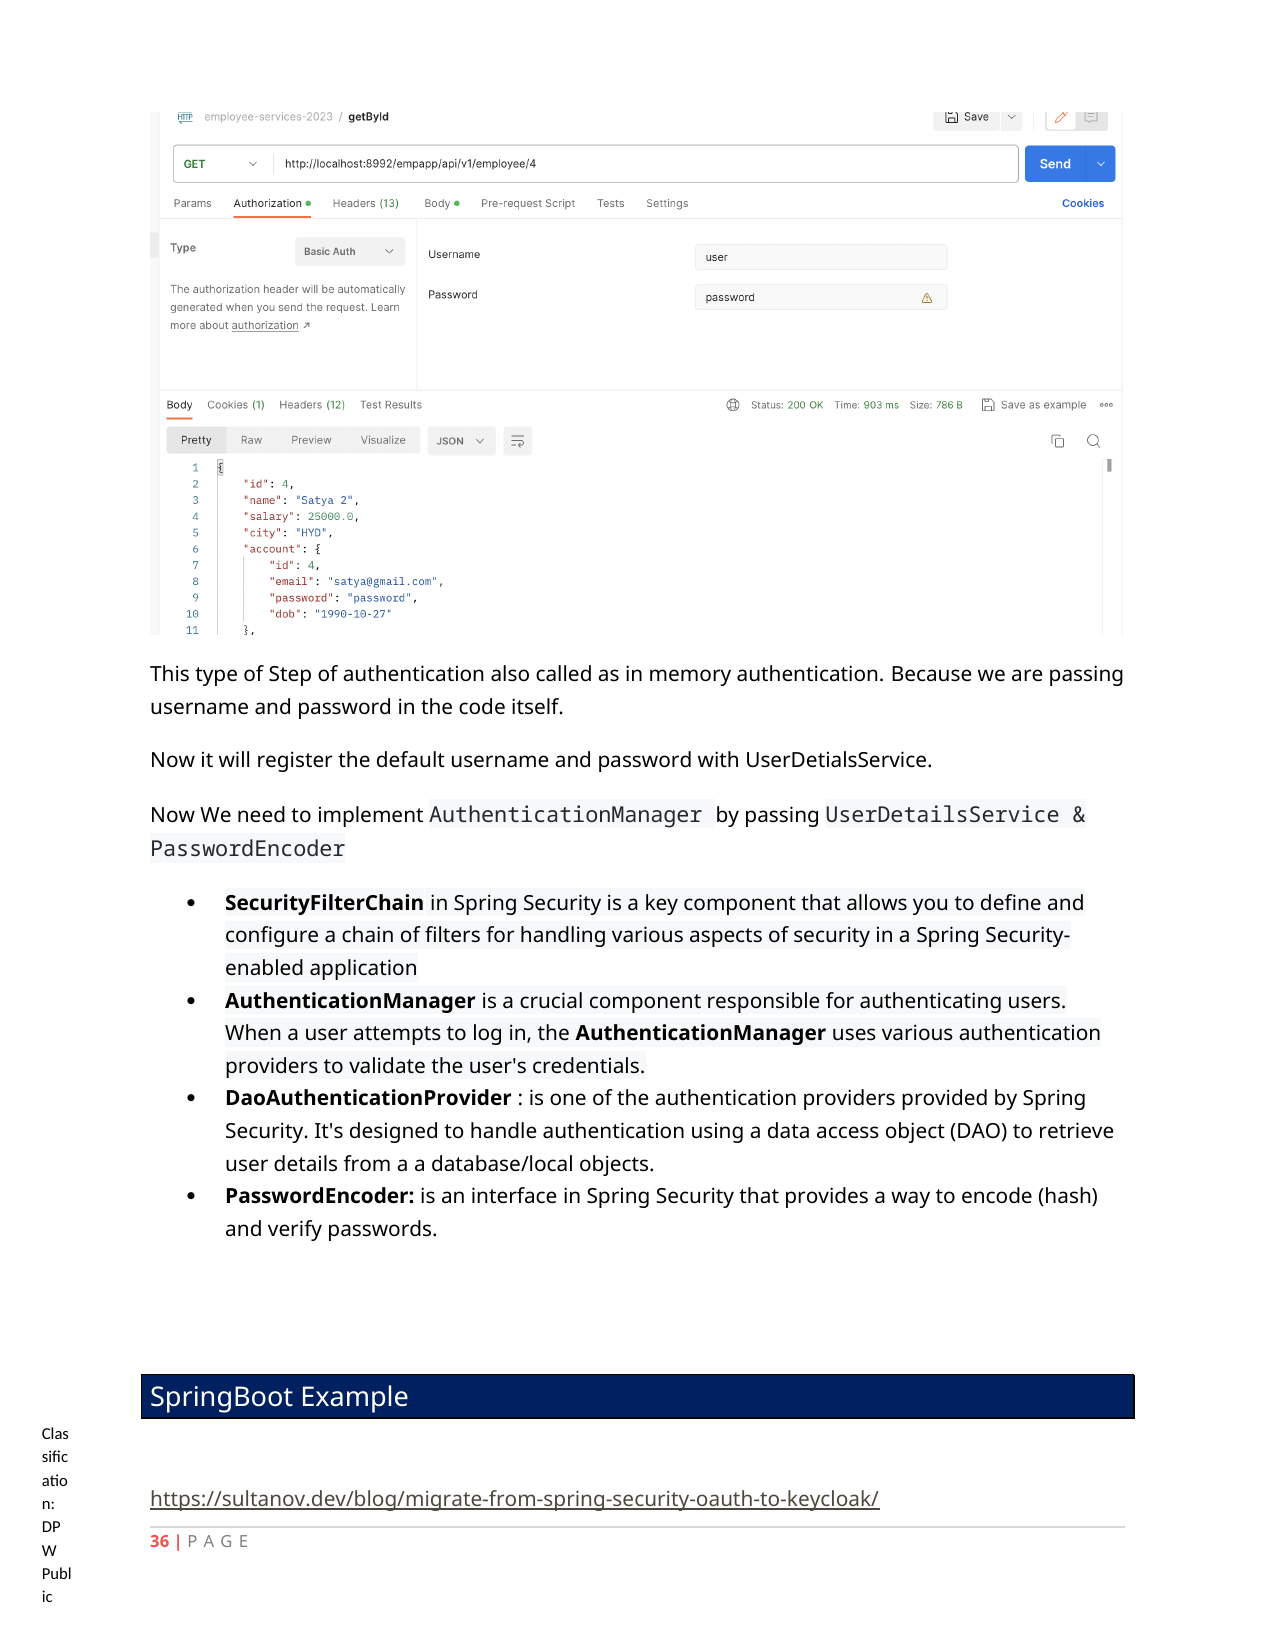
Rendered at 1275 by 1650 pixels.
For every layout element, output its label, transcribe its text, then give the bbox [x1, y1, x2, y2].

list PasswordEncoder: is an interface in Spring Security that provides a way to encode (hash) and verify passwords. [187, 1181, 1125, 1242]
text https://sultanov.dev/blog/migrate-from-spring-security-oauth-to-keycloak/ [150, 1484, 1125, 1513]
list SecurityFilterChain in Spring Security is a key component that allows you to define and configure a chain of filters for handling various aspects of security in a Spring Security-enabled application [187, 888, 1125, 982]
subtitle SpringBoot Example [142, 1375, 1133, 1417]
list AuthenticationManager is a crucial component responsible for authenticating users. When a user attempts to log in, the AuthenticationManager uses various authentication providers to validate the user's credentials. [187, 986, 1125, 1079]
text Now We need to implement AuthenticationManager by passing UserDetailsService & PasswordEncoder [150, 799, 1125, 863]
list DaoAuthenticationProvider : is one of the authentication providers provided by Spring Security. It's designed to handle authentication using a data access object (DAO) to retrieve user details from a a database/local objects. [187, 1083, 1125, 1177]
text Now it will register the default username and password with UserDetialsService. [150, 745, 1125, 774]
text This type of Step of authentication also called as in memory authentication. Because we are passing username and password in the code itself. [150, 659, 1125, 720]
picture [150, 112, 1125, 635]
